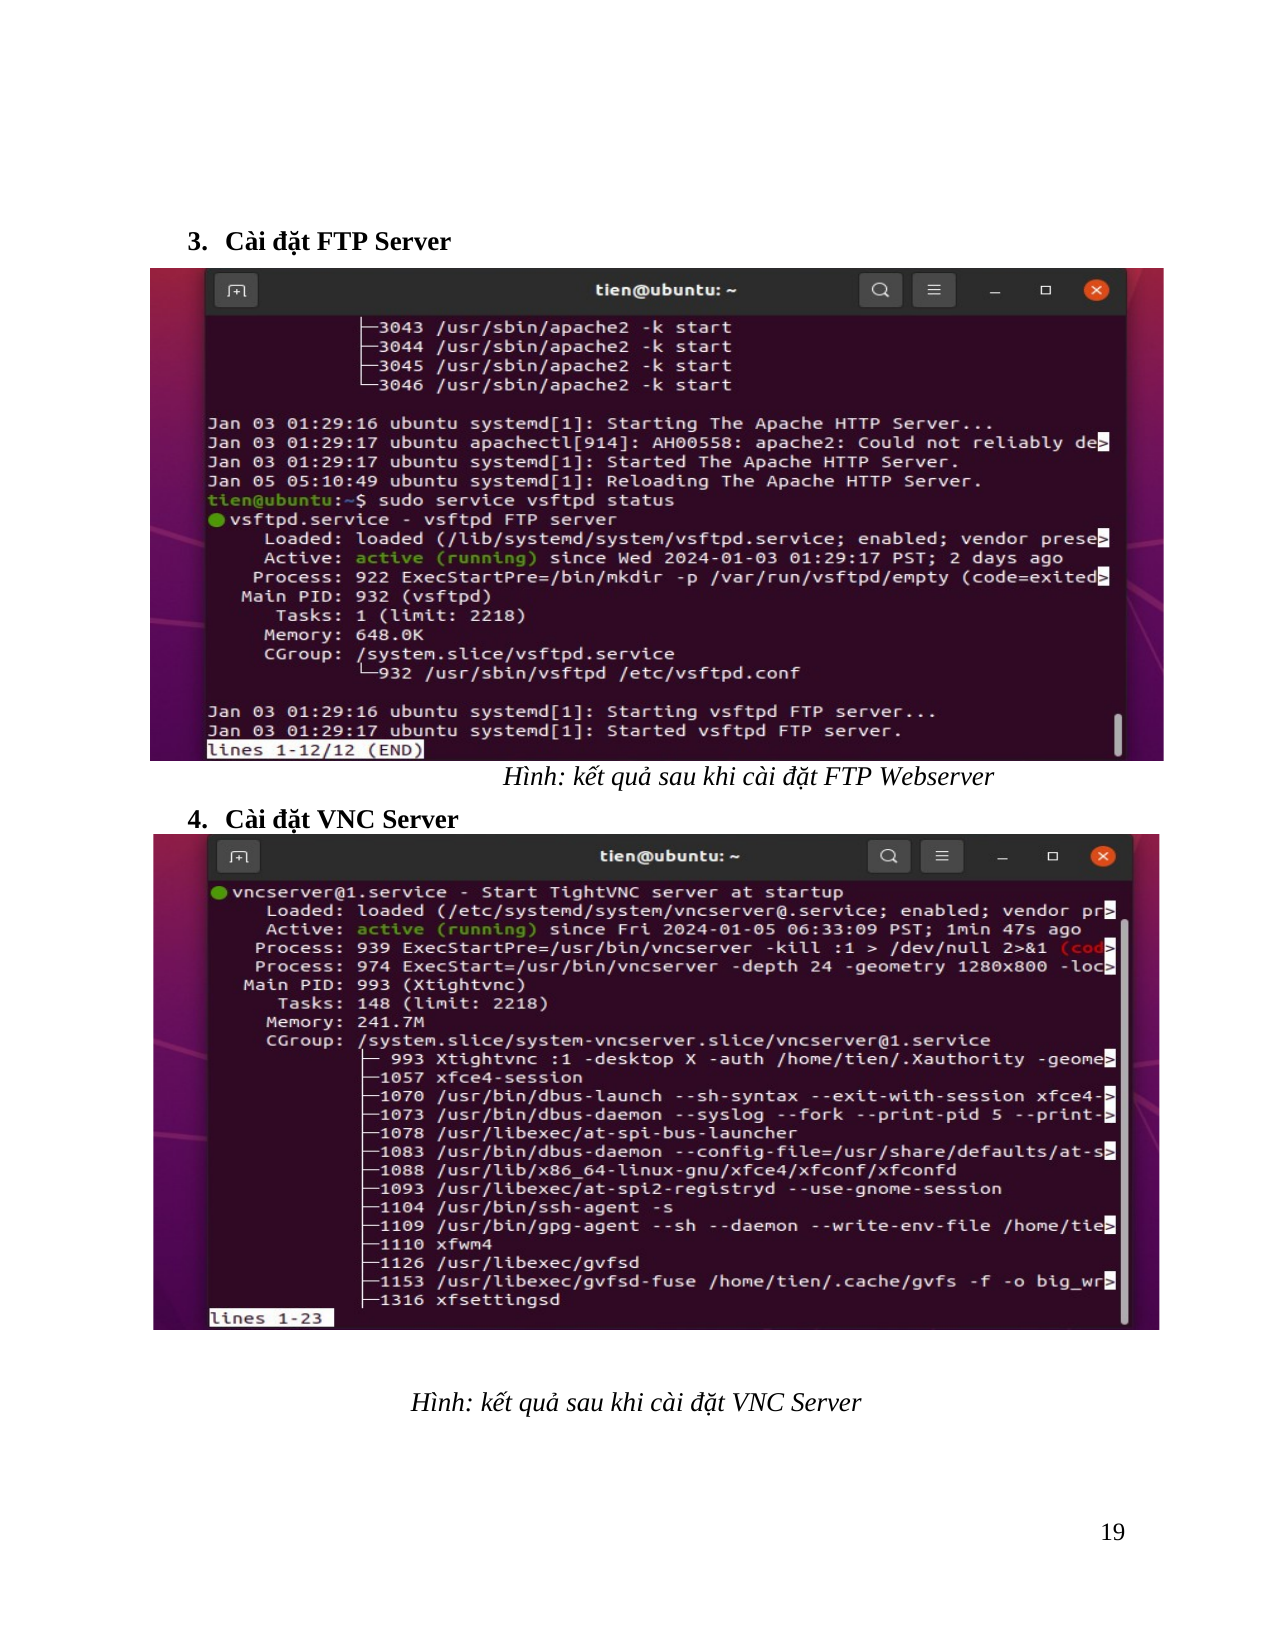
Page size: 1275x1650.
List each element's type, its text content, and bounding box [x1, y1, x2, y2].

list Cài đặt VNC Server [187, 804, 1125, 834]
picture [153, 834, 1160, 1330]
text Hình: kết quả sau khi cài đặt FTP Webserver [300, 761, 1125, 791]
list Cài đặt FTP Server [187, 225, 1125, 256]
text Hình: kết quả sau khi cài đặt VNC Server [150, 1386, 1125, 1417]
picture [150, 268, 1164, 761]
